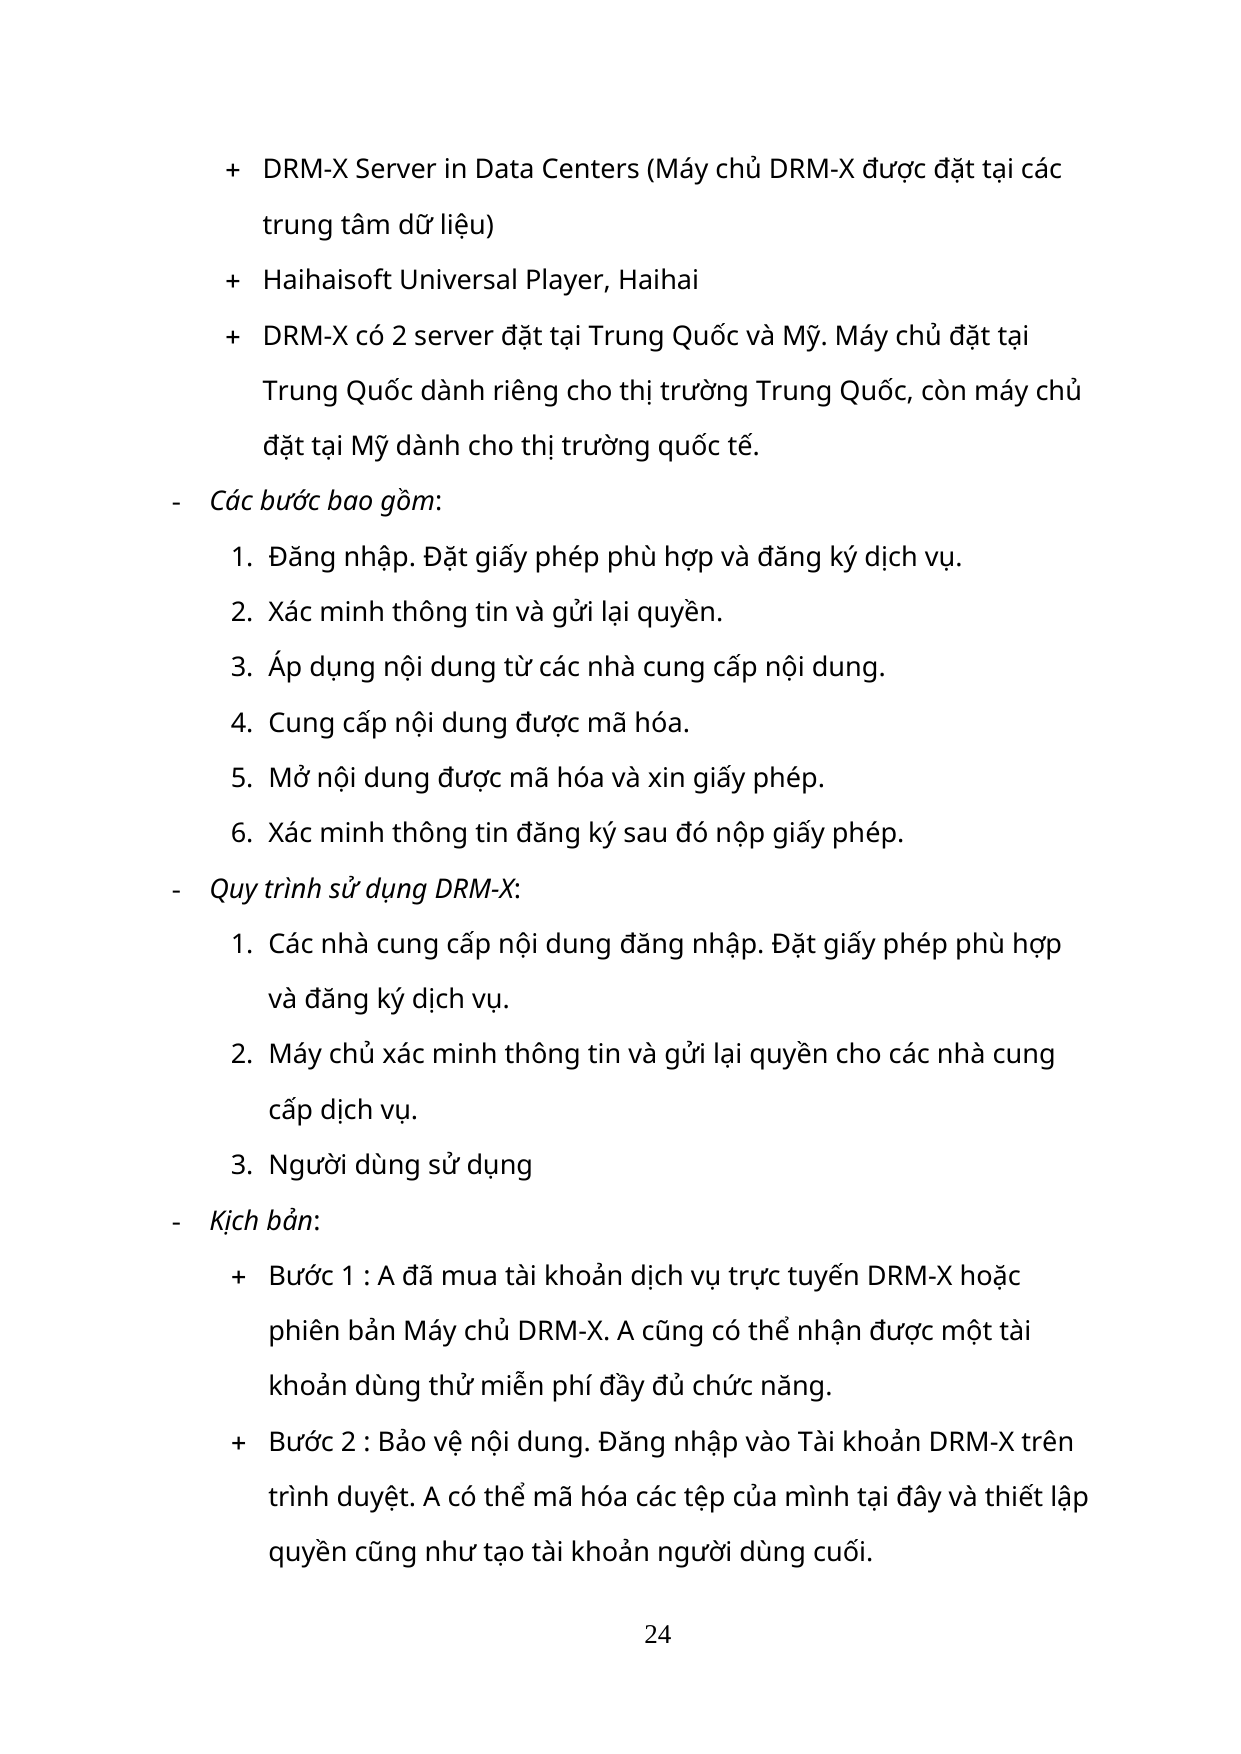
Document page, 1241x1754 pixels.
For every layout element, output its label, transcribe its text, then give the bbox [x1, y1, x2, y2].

list Các bước bao gồm: [172, 482, 1090, 519]
list Bước 1 : A đã mua tài khoản dịch vụ trực tuyến DRM-X hoặc phiên bản Máy chủ DRM-X. A cũng có thể nhận được một tài khoản dùng thử miễn phí đầy đủ chức năng. [231, 1256, 1090, 1404]
list Mở nội dung được mã hóa và xin giấy phép. [231, 758, 1090, 795]
list Quy trình sử dụng DRM-X: [172, 869, 1090, 906]
list DRM-X có 2 server đặt tại Trung Quốc và Mỹ. Máy chủ đặt tại Trung Quốc dành riêng cho thị trường Trung Quốc, còn máy chủ đặt tại Mỹ dành cho thị trường quốc tế. [225, 316, 1090, 463]
list Kịch bản: [172, 1201, 1090, 1238]
list Bước 2 : Bảo vệ nội dung. Đăng nhập vào Tài khoản DRM-X trên trình duyệt. A có thể mã hóa các tệp của mình tại đây và thiết lập quyền cũng như tạo tài khoản người dùng cuối. [231, 1422, 1090, 1570]
list DRM-X Server in Data Centers (Máy chủ DRM-X được đặt tại các trung tâm dữ liệu) [225, 150, 1090, 242]
list Máy chủ xác minh thông tin và gửi lại quyền cho các nhà cung cấp dịch vụ. [231, 1035, 1090, 1127]
list Xác minh thông tin đăng ký sau đó nộp giấy phép. [231, 814, 1090, 851]
list Áp dụng nội dung từ các nhà cung cấp nội dung. [231, 648, 1090, 685]
list Người dùng sử dụng [231, 1146, 1090, 1182]
list Các nhà cung cấp nội dung đăng nhập. Đặt giấy phép phù hợp và đăng ký dịch vụ. [231, 924, 1090, 1017]
list Đăng nhập. Đặt giấy phép phù hợp và đăng ký dịch vụ. [231, 537, 1090, 574]
list Haihaisoft Universal Player, Haihai [225, 261, 1090, 297]
list Cung cấp nội dung được mã hóa. [231, 703, 1090, 740]
list Xác minh thông tin và gửi lại quyền. [231, 592, 1090, 629]
